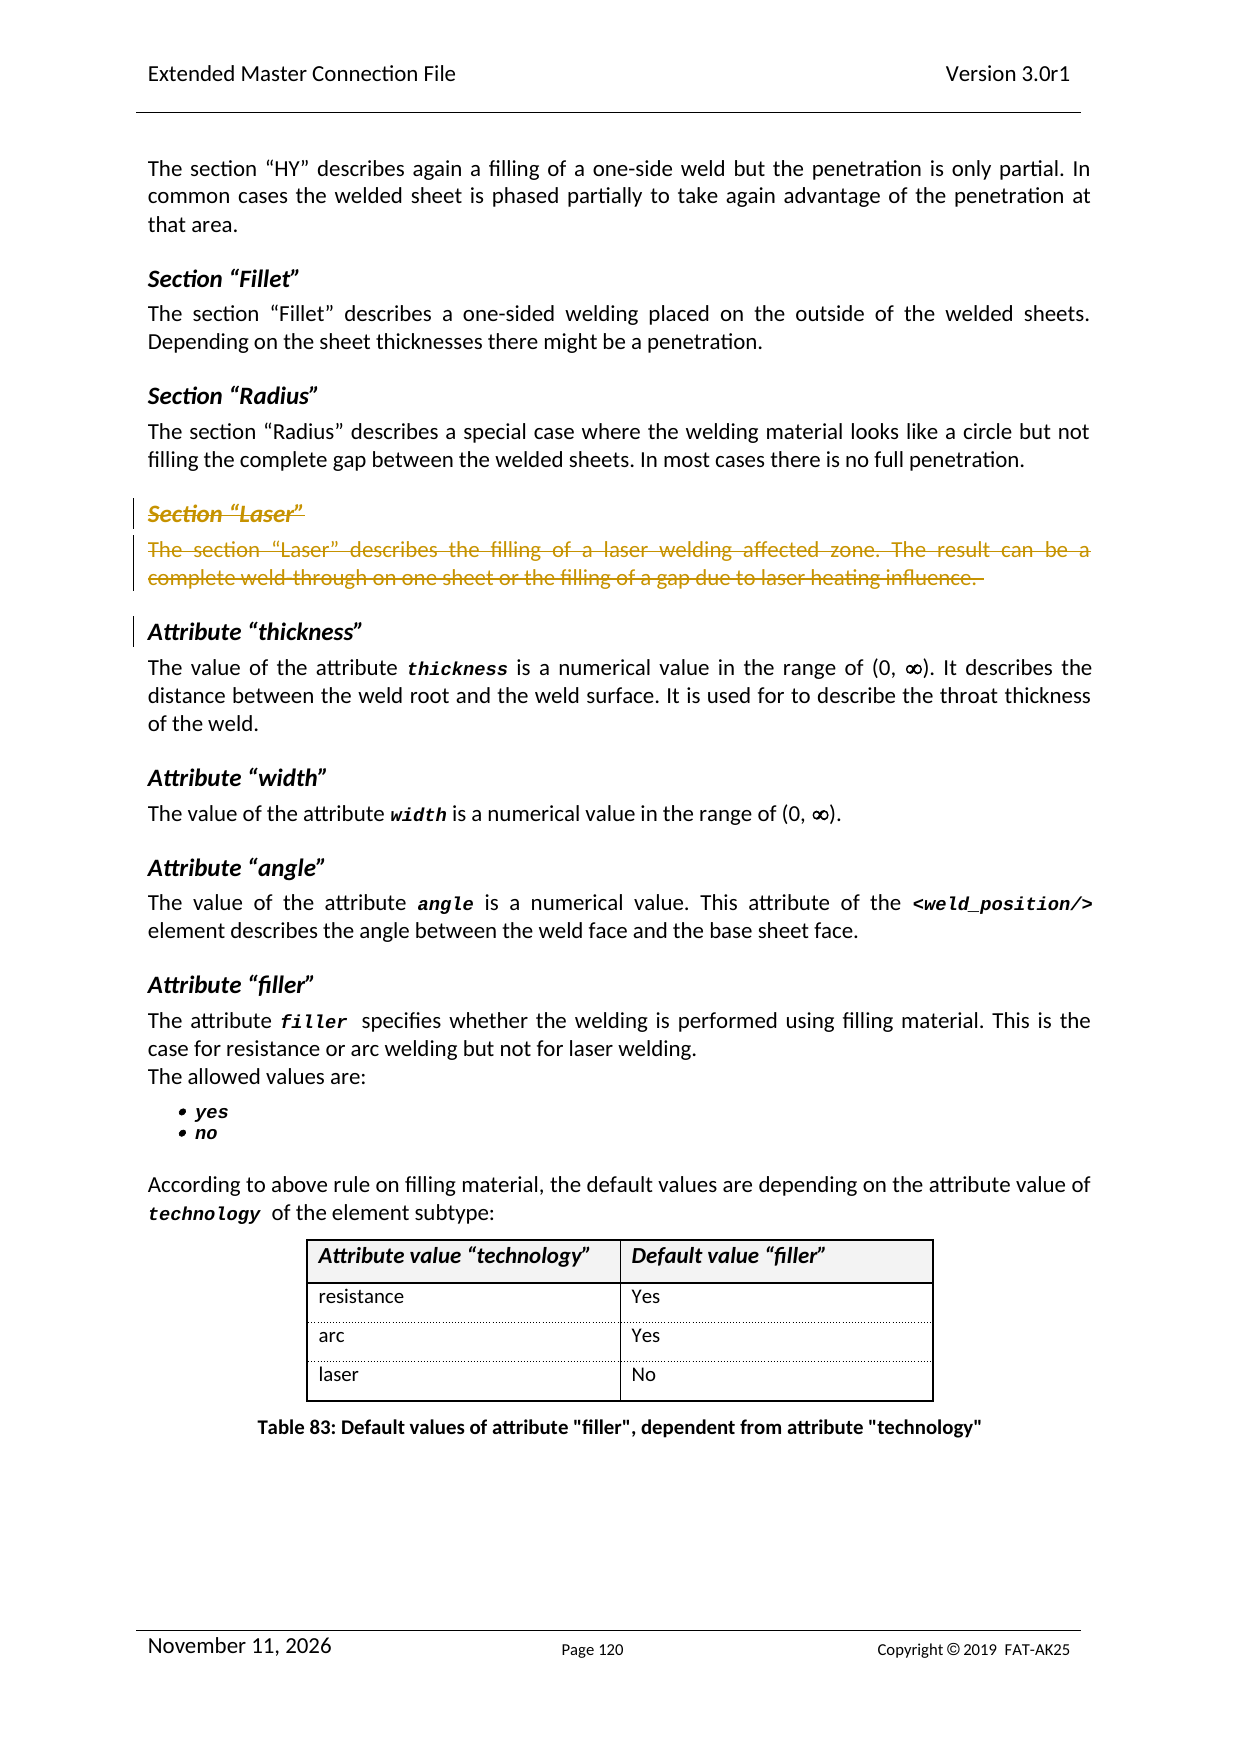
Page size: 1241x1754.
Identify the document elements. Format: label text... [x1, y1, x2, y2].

text The section “Fillet” describes a one-sided welding placed on the outside of the welded sheets. Depending on the sheet thicknesses there might be a penetration. [148, 299, 1092, 356]
subtitle Attribute “angle” [148, 852, 1092, 882]
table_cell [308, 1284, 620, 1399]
subtitle Attribute “filler” [148, 969, 1092, 1000]
subtitle Attribute “thickness” [148, 616, 1092, 647]
text The value of the attribute width is a numerical value in the range of (0, ). [148, 799, 1092, 827]
text The value of the attribute thickness is a numerical value in the range of (0, ). It describes the distance between the weld root and the weld surface. It is used for to describe the throat thickness of the weld. [148, 653, 1092, 737]
text According to above rule on filling material, the default values are depending on the attribute value of technology of the element subtype: [148, 1170, 1092, 1226]
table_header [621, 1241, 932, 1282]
subtitle Attribute “width” [148, 762, 1092, 792]
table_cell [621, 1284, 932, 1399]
text The value of the attribute angle is a numerical value. This attribute of the <weld_position/> element describes the angle between the weld face and the base sheet face. [148, 888, 1092, 944]
subtitle Section “Radius” [148, 381, 1092, 411]
text The allowed values are: [148, 1062, 1092, 1090]
subtitle Section “Fillet” [148, 263, 1092, 293]
text The section “HY” describes again a filling of a one-side weld but the penetration is only partial. In common cases the welded sheet is phased partially to take again advantage of the penetration at that area. [148, 154, 1092, 238]
text The section “Radius” describes a special case where the welding material looks like a circle but not filling the complete gap between the welded sheets. In most cases there is no full penetration. [148, 417, 1092, 473]
text Table 83: Default values of attribute "filler", dependent from attribute "technology" [148, 1414, 1092, 1439]
text The attribute filler specifies whether the welding is performed using filling material. This is the case for resistance or arc welding but not for laser welding. [148, 1006, 1092, 1062]
list no [177, 1124, 1092, 1145]
list yes [177, 1103, 1092, 1124]
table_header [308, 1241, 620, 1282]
